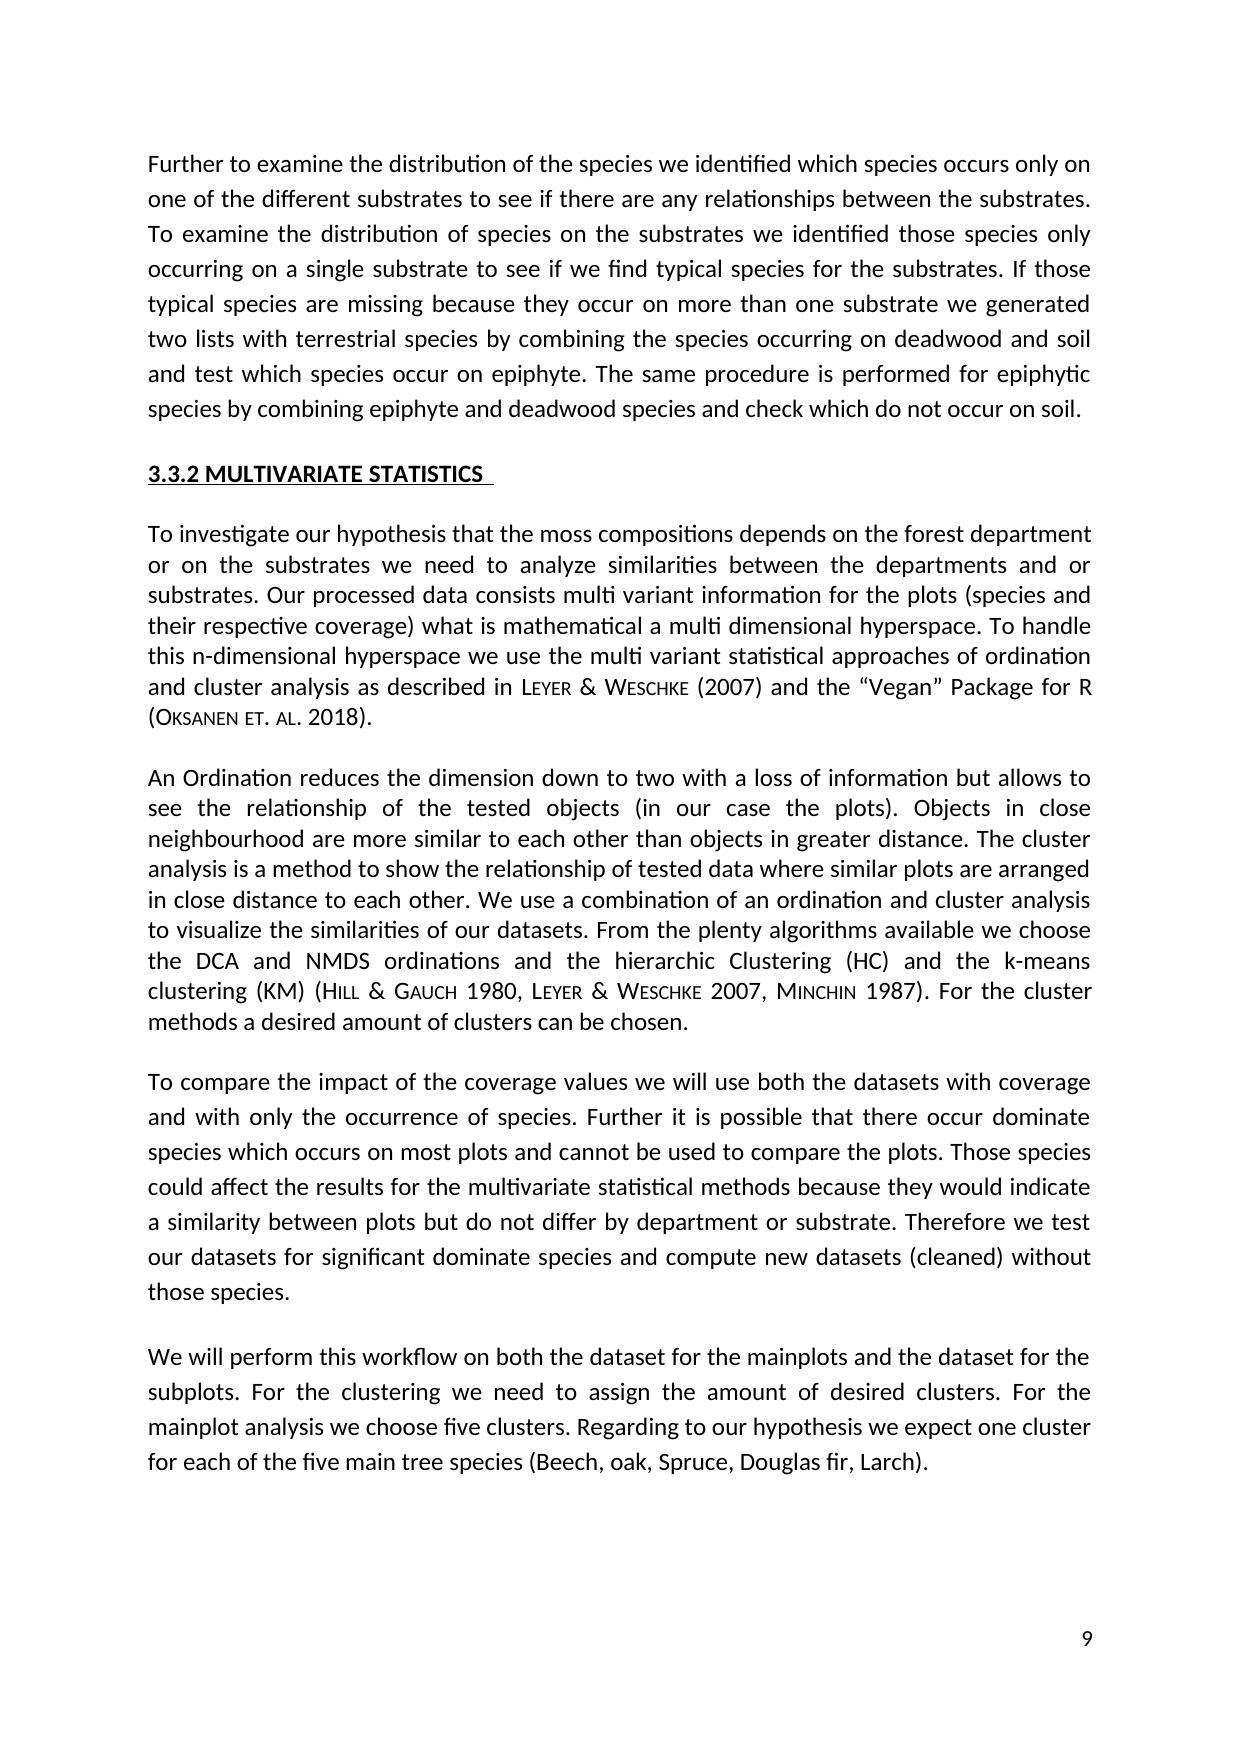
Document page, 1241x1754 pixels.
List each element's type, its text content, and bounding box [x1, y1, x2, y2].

text Further to examine the distribution of the species we identified which species occurs only on one of the different substrates to see if there are any relationships between the substrates. To examine the distribution of species on the substrates we identified those species only occurring on a single substrate to see if we find typical species for the substrates. If those typical species are missing because they occur on more than one substrate we generated two lists with terrestrial species by combining the species occurring on deadwood and soil and test which species occur on epiphyte. The same procedure is performed for epiphytic species by combining epiphyte and deadwood species and check which do not occur on soil. [148, 148, 1092, 423]
text 3.3.2 Multivariate statistics [148, 458, 1092, 488]
text We will perform this workflow on both the dataset for the mainplots and the dataset for the subplots. For the clustering we need to assign the amount of desired clusters. For the mainplot analysis we choose five clusters. Regarding to our hypothesis we expect one cluster for each of the five main tree species (Beech, oak, Spruce, Douglas fir, Larch). [148, 1342, 1092, 1477]
text To investigate our hypothesis that the moss compositions depends on the forest department or on the substrates we need to analyze similarities between the departments and or substrates. Our processed data consists multi variant information for the plots (species and their respective coverage) what is mathematical a multi dimensional hyperspace. To handle this n-dimensional hyperspace we use the multi variant statistical approaches of ordination and cluster analysis as described in Leyer & Weschke (2007) and the “Vegan” Package for R (Oksanen et. al. 2018). [148, 518, 1092, 732]
text An Ordination reduces the dimension down to two with a loss of information but allows to see the relationship of the tested objects (in our case the plots). Objects in close neighbourhood are more similar to each other than objects in greater distance. The cluster analysis is a method to show the relationship of tested data where similar plots are arranged in close distance to each other. We use a combination of an ordination and cluster analysis to visualize the similarities of our datasets. From the plenty algorithms available we choose the DCA and NMDS ordinations and the hierarchic Clustering (HC) and the k-means clustering (KM) (Hill & Gauch 1980, Leyer & Weschke 2007, Minchin 1987). For the cluster methods a desired amount of clusters can be chosen. [148, 762, 1092, 1037]
text To compare the impact of the coverage values we will use both the datasets with coverage and with only the occurrence of species. Further it is possible that there occur dominate species which occurs on most plots and cannot be used to compare the plots. Those species could affect the results for the multivariate statistical methods because they would indicate a similarity between plots but do not differ by department or substrate. Therefore we test our datasets for significant dominate species and compute new datasets (cleaned) without those species. [148, 1067, 1092, 1307]
